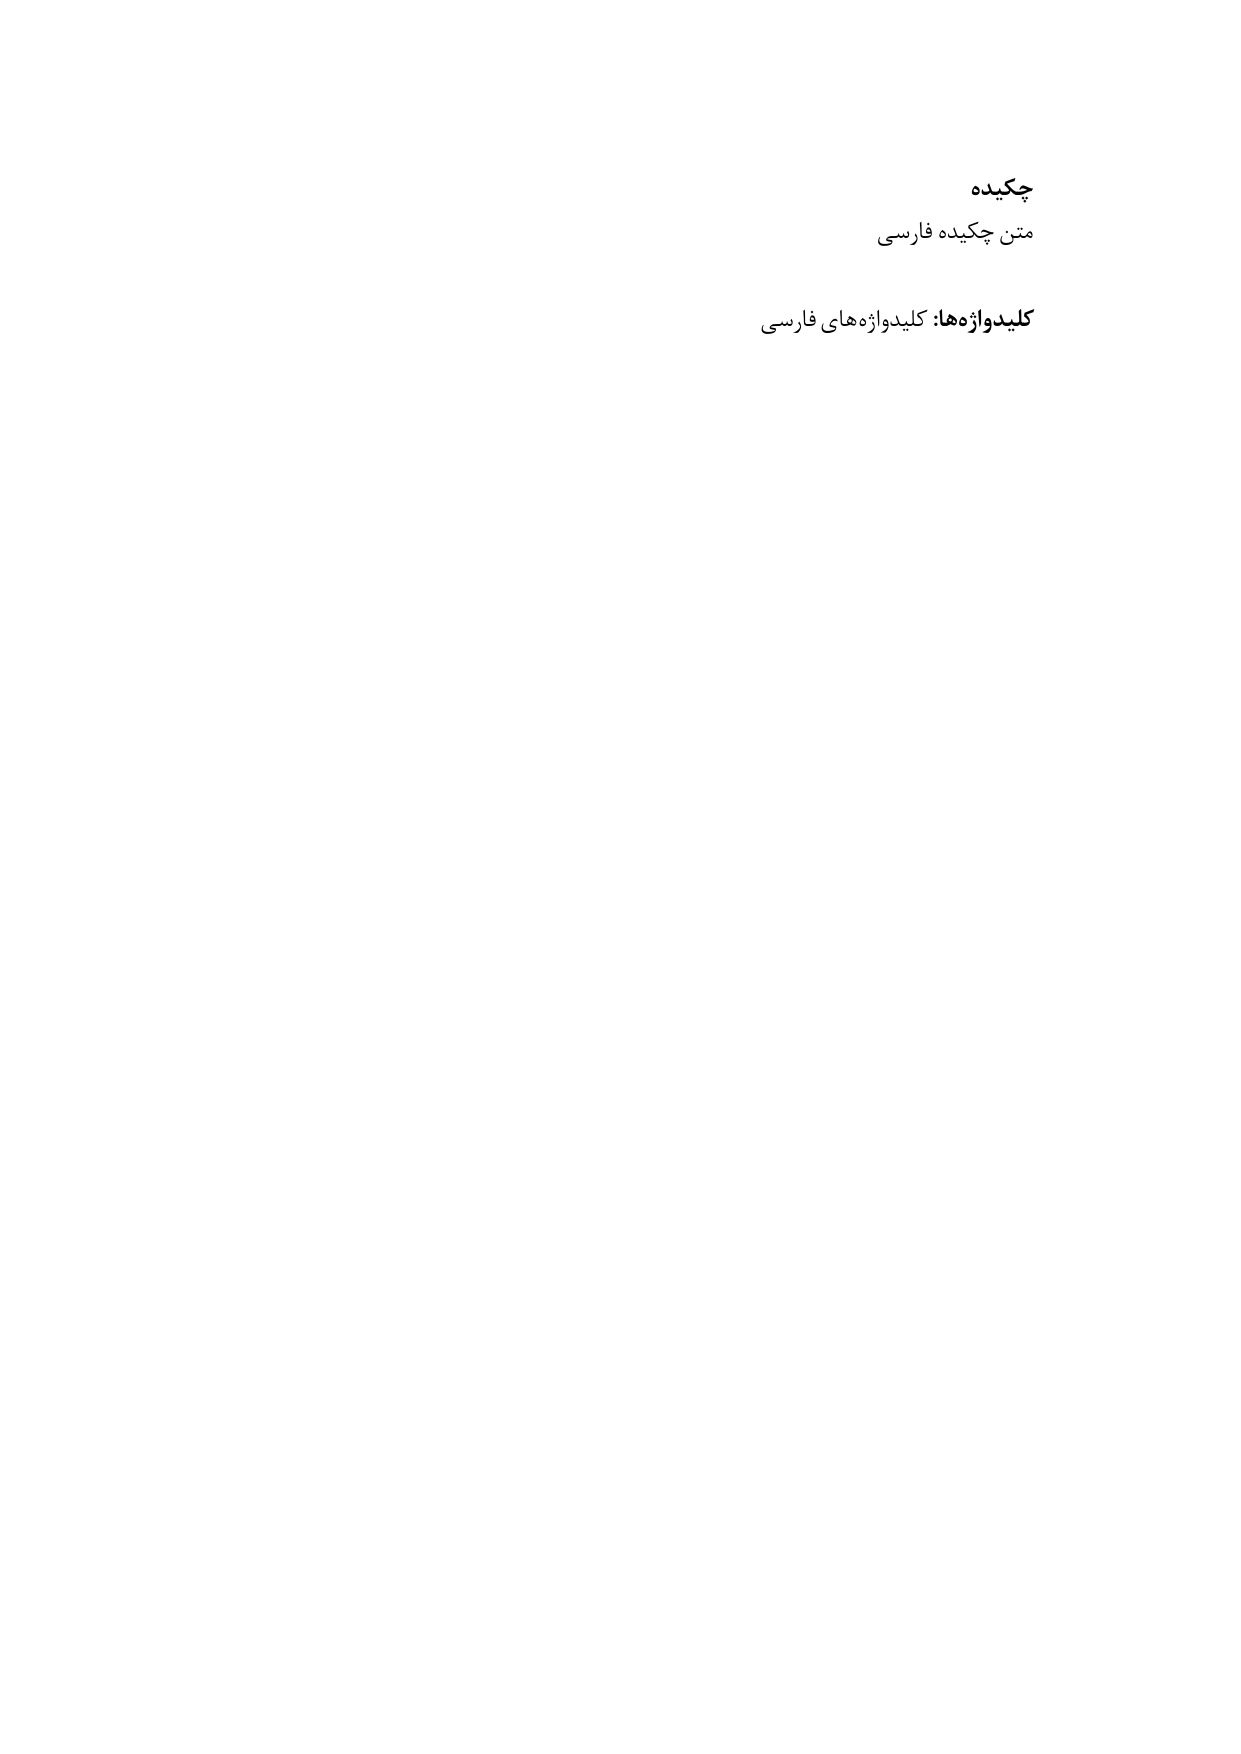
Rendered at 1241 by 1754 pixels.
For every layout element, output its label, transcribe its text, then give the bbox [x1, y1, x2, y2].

text چکیده [207, 177, 1033, 204]
text متن چکیده فارسی [207, 221, 1033, 248]
text کلیدواژه‌ها: کلیدواژه‌های فارسی [207, 308, 1033, 336]
